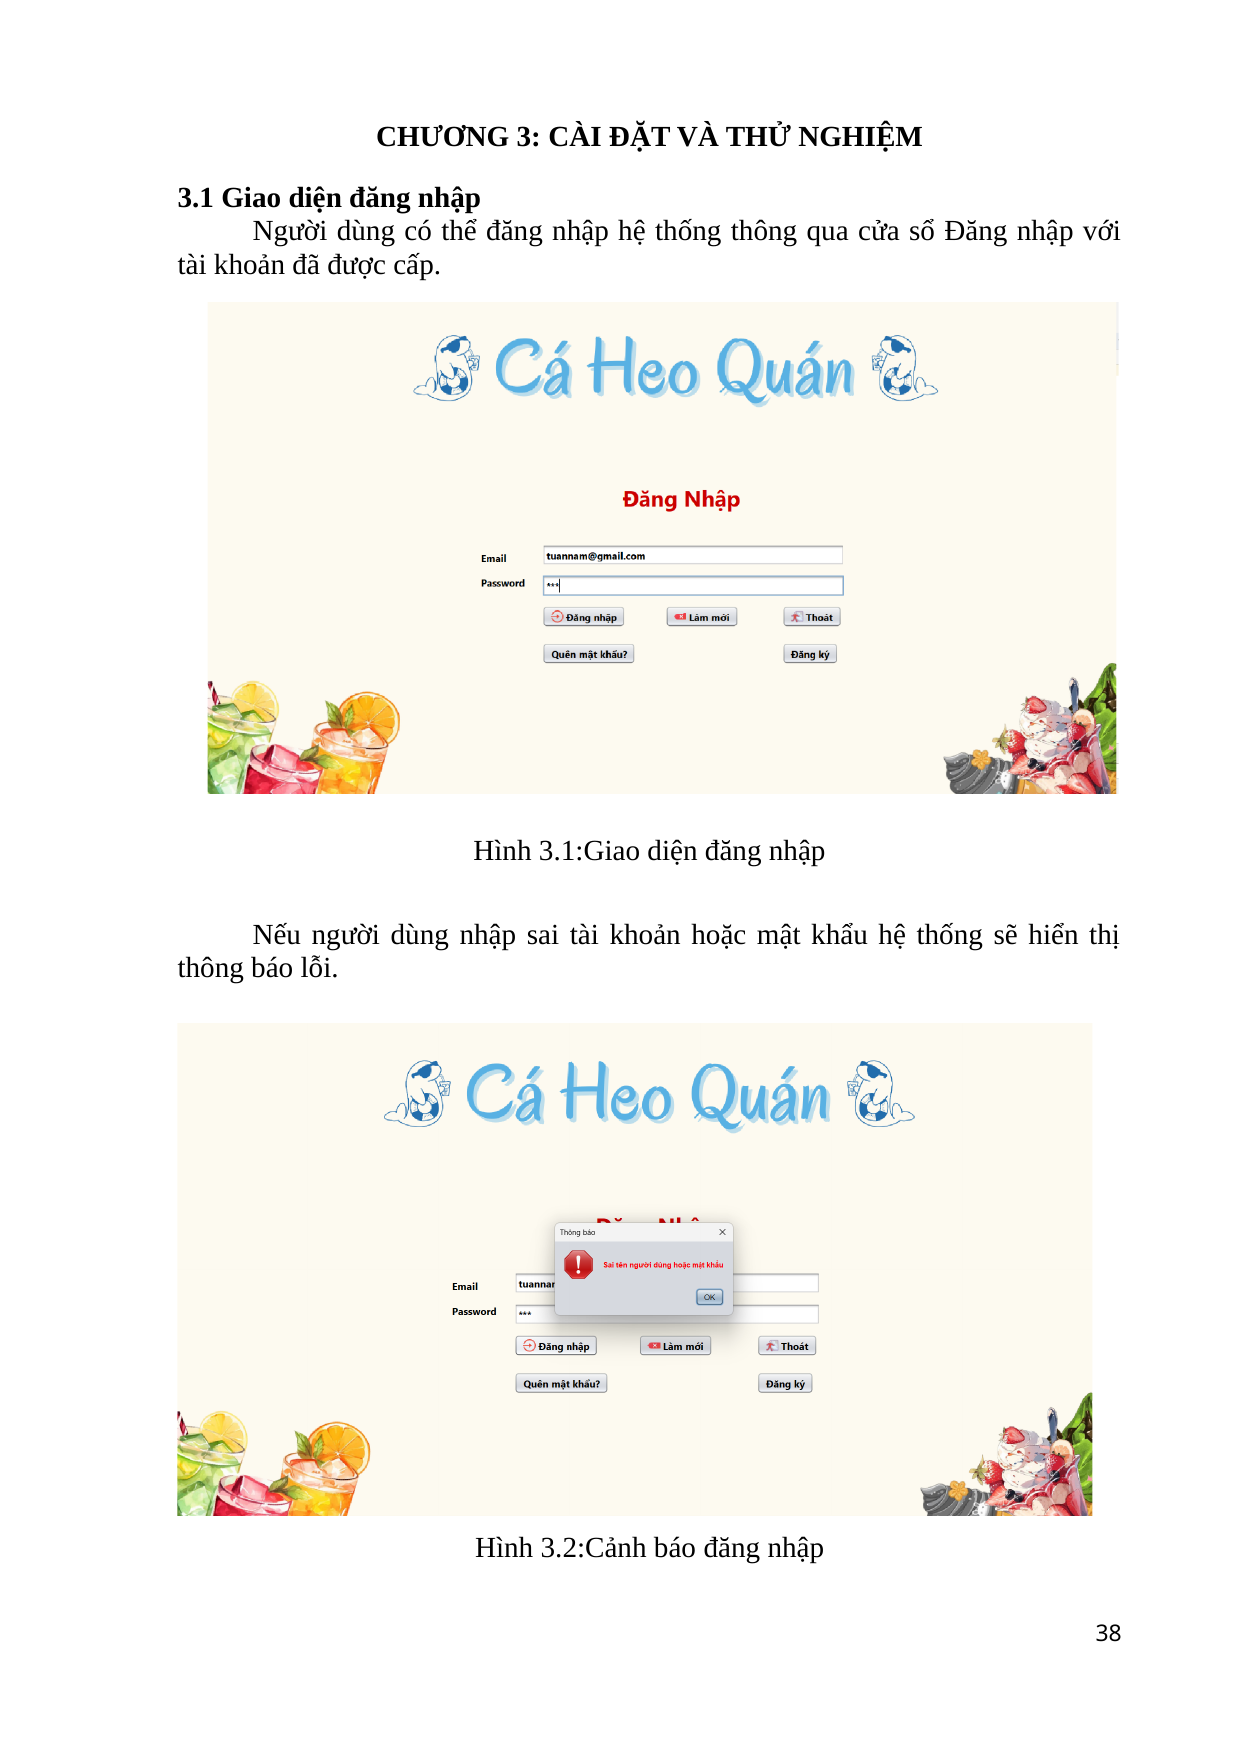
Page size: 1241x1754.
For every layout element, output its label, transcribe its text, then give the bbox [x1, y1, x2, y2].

text Hình 3.2:Cảnh báo đăng nhập [177, 1530, 1121, 1563]
text Người dùng có thể đăng nhập hệ thống thông qua cửa sổ Đăng nhập với tài khoản đã được cấp. [177, 213, 1121, 281]
picture [206, 302, 1118, 793]
text CHƯƠNG 3: CÀI ĐẶT VÀ THỬ NGHIỆM [177, 119, 1121, 152]
text Nếu người dùng nhập sai tài khoản hoặc mật khẩu hệ thống sẽ hiển thị thông báo lỗi. [177, 917, 1121, 984]
picture [177, 1023, 1093, 1516]
subtitle 3.1 Giao diện đăng nhập [177, 180, 1121, 213]
